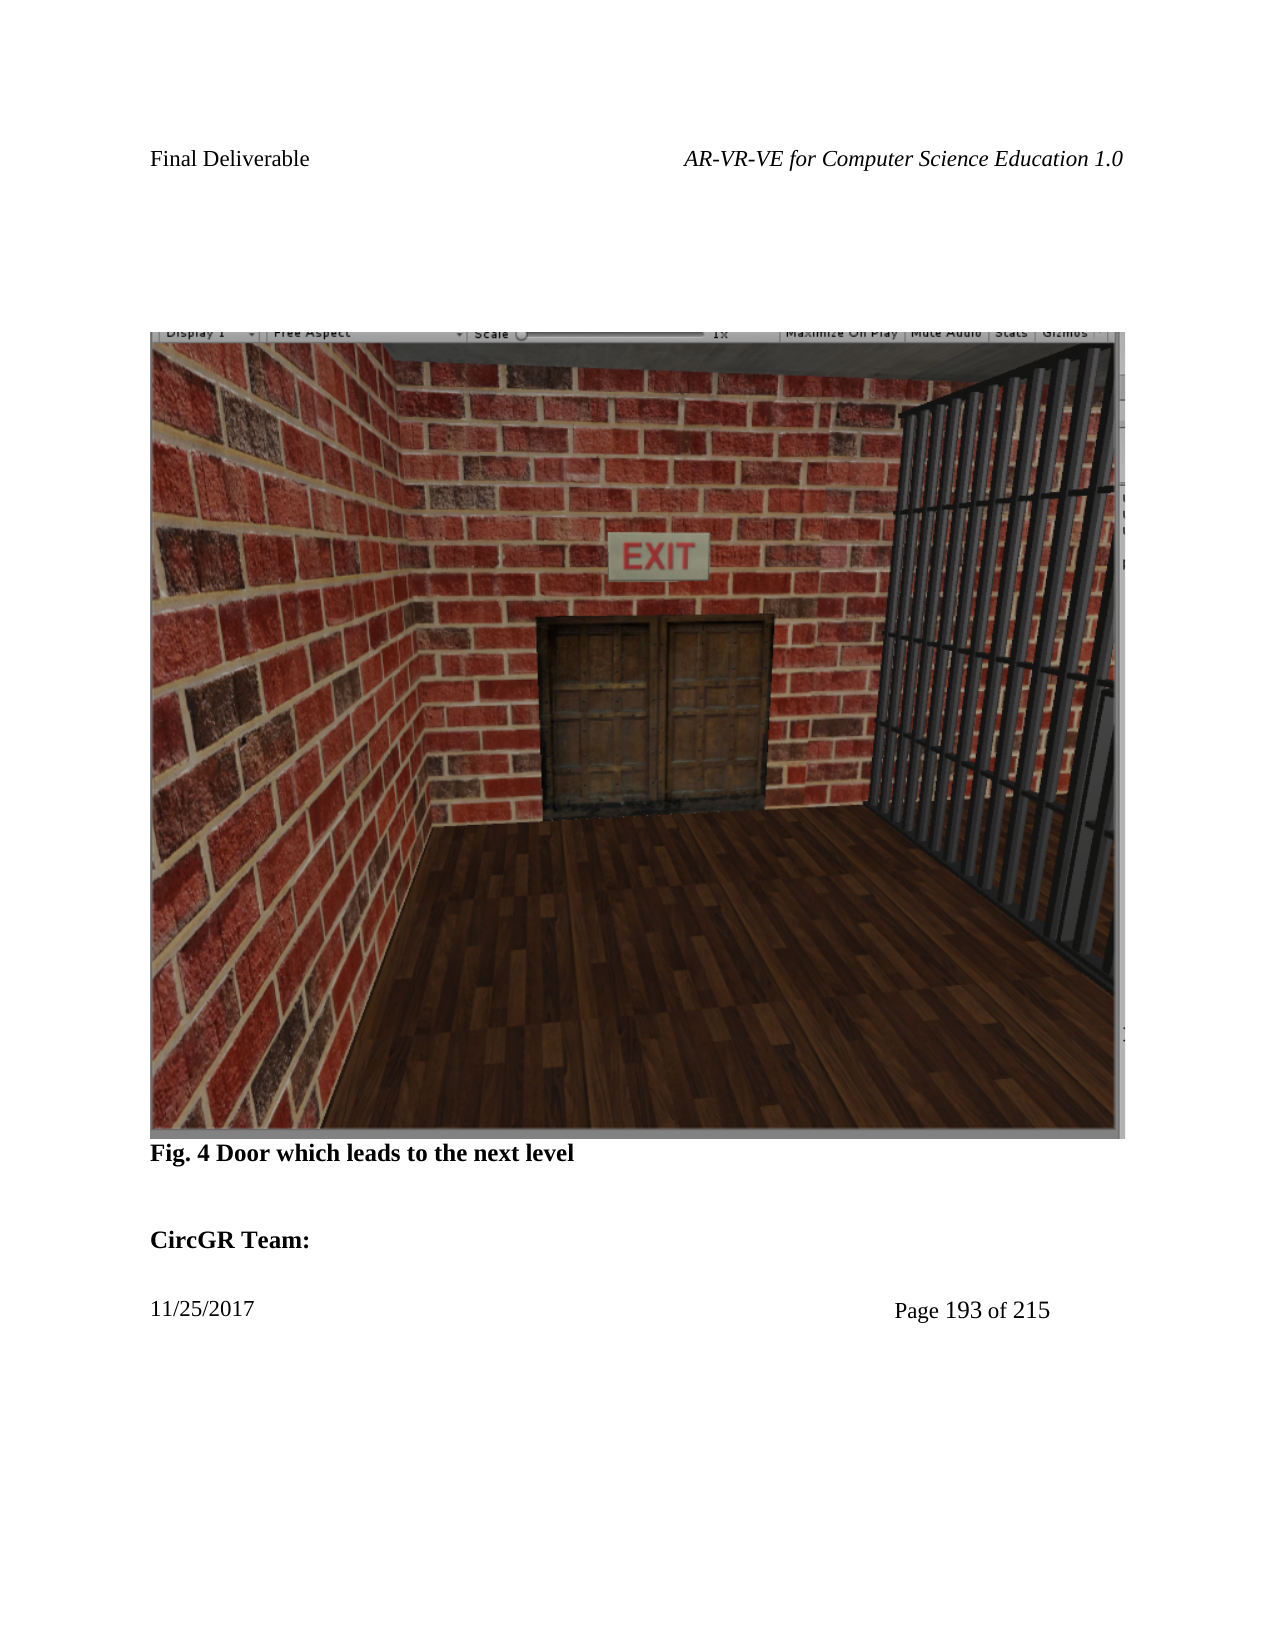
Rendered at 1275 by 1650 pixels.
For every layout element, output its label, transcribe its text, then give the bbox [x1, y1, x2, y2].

picture [150, 332, 1125, 1139]
text CircGR Team: [150, 1225, 1125, 1253]
text Fig. 4 Door which leads to the next level [150, 1139, 1125, 1167]
